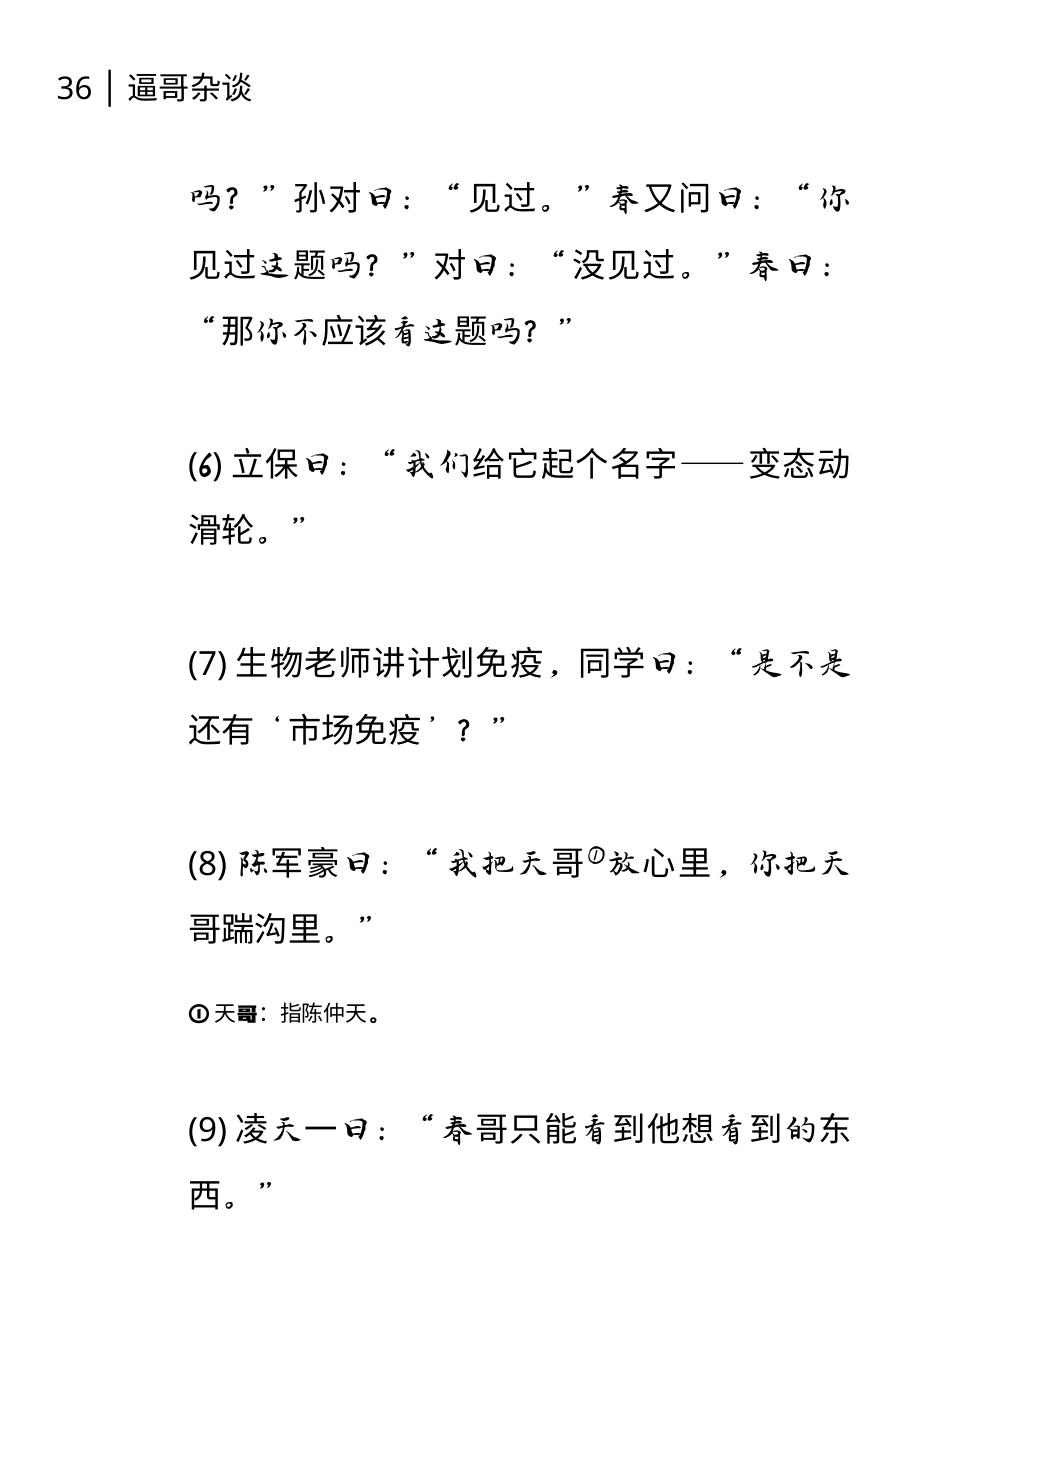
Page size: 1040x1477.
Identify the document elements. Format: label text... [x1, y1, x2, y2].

list 立保曰：“我们给它起个名字——变态动滑轮。” [188, 432, 852, 565]
text ①天哥：指陈仲天。 [188, 997, 852, 1030]
list 陈军豪曰：“我把天哥①放心里，你把天哥踹沟里。” [188, 831, 852, 964]
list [188, 166, 852, 366]
list 生物老师讲计划免疫，同学曰：“是不是还有‘市场免疫’？” [188, 632, 852, 764]
list 凌天一曰：“春哥只能看到他想看到的东西。” [188, 1097, 852, 1230]
